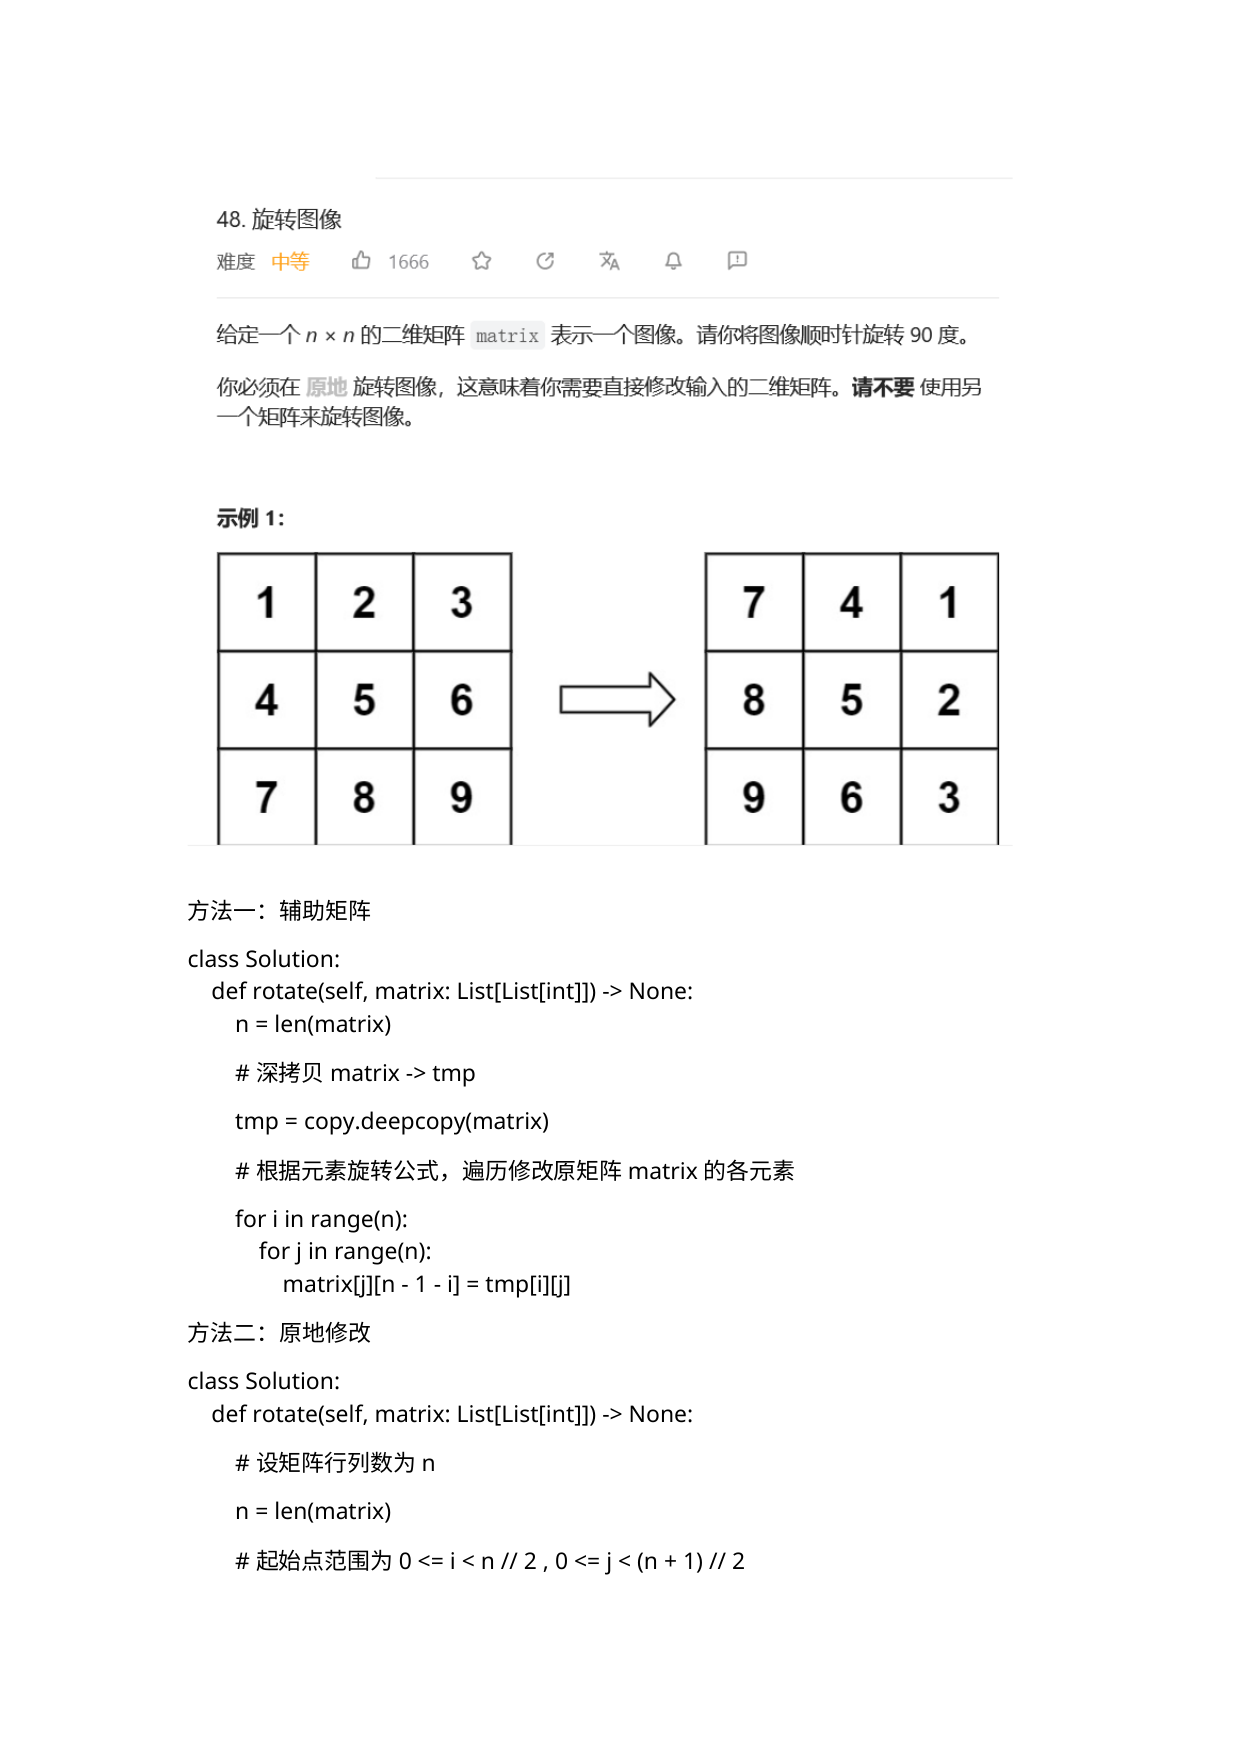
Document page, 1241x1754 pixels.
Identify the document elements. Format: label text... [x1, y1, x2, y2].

text n = len(matrix) [187, 1007, 1053, 1039]
text # 根据元素旋转公式，遍历修改原矩阵 matrix 的各元素 [187, 1137, 1053, 1202]
text # 起始点范围为 0 <= i < n // 2 , 0 <= j < (n + 1) // 2 [187, 1527, 1053, 1592]
text # 设矩阵行列数为 n [187, 1429, 1053, 1494]
text tmp = copy.deepcopy(matrix) [187, 1104, 1053, 1137]
picture [187, 177, 1013, 862]
text class Solution: [187, 942, 1053, 974]
text n = len(matrix) [187, 1494, 1053, 1527]
text class Solution: [187, 1364, 1053, 1397]
text def rotate(self, matrix: List[List[int]]) -> None: [187, 974, 1053, 1007]
text for j in range(n): [187, 1234, 1053, 1267]
text def rotate(self, matrix: List[List[int]]) -> None: [187, 1397, 1053, 1429]
text 方法一：辅助矩阵 [187, 877, 1053, 942]
text matrix[j][n - 1 - i] = tmp[i][j] [187, 1267, 1053, 1299]
text # 深拷贝 matrix -> tmp [187, 1039, 1053, 1104]
text for i in range(n): [187, 1202, 1053, 1234]
text 方法二：原地修改 [187, 1299, 1053, 1364]
